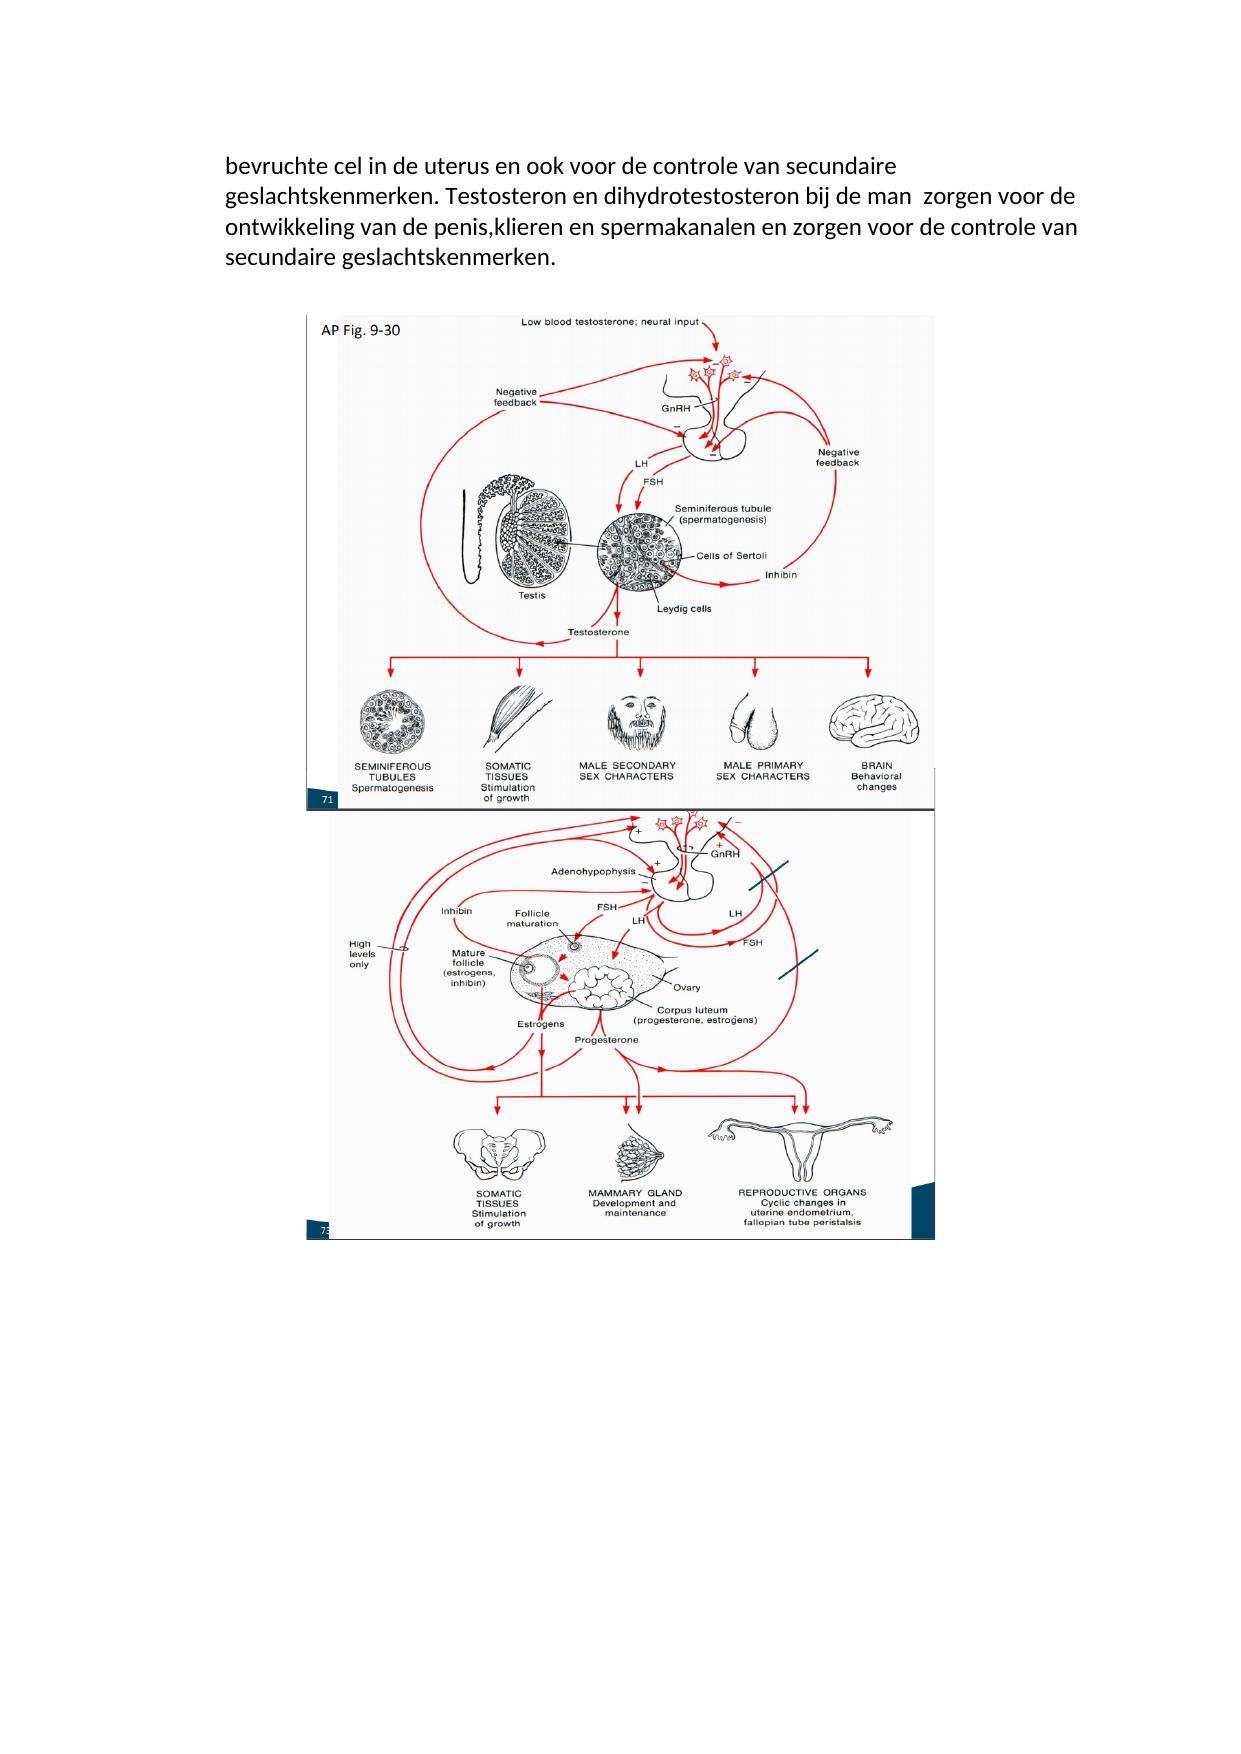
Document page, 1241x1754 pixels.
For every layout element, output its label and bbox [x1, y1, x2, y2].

picture [306, 315, 936, 1240]
text [225, 150, 1090, 272]
